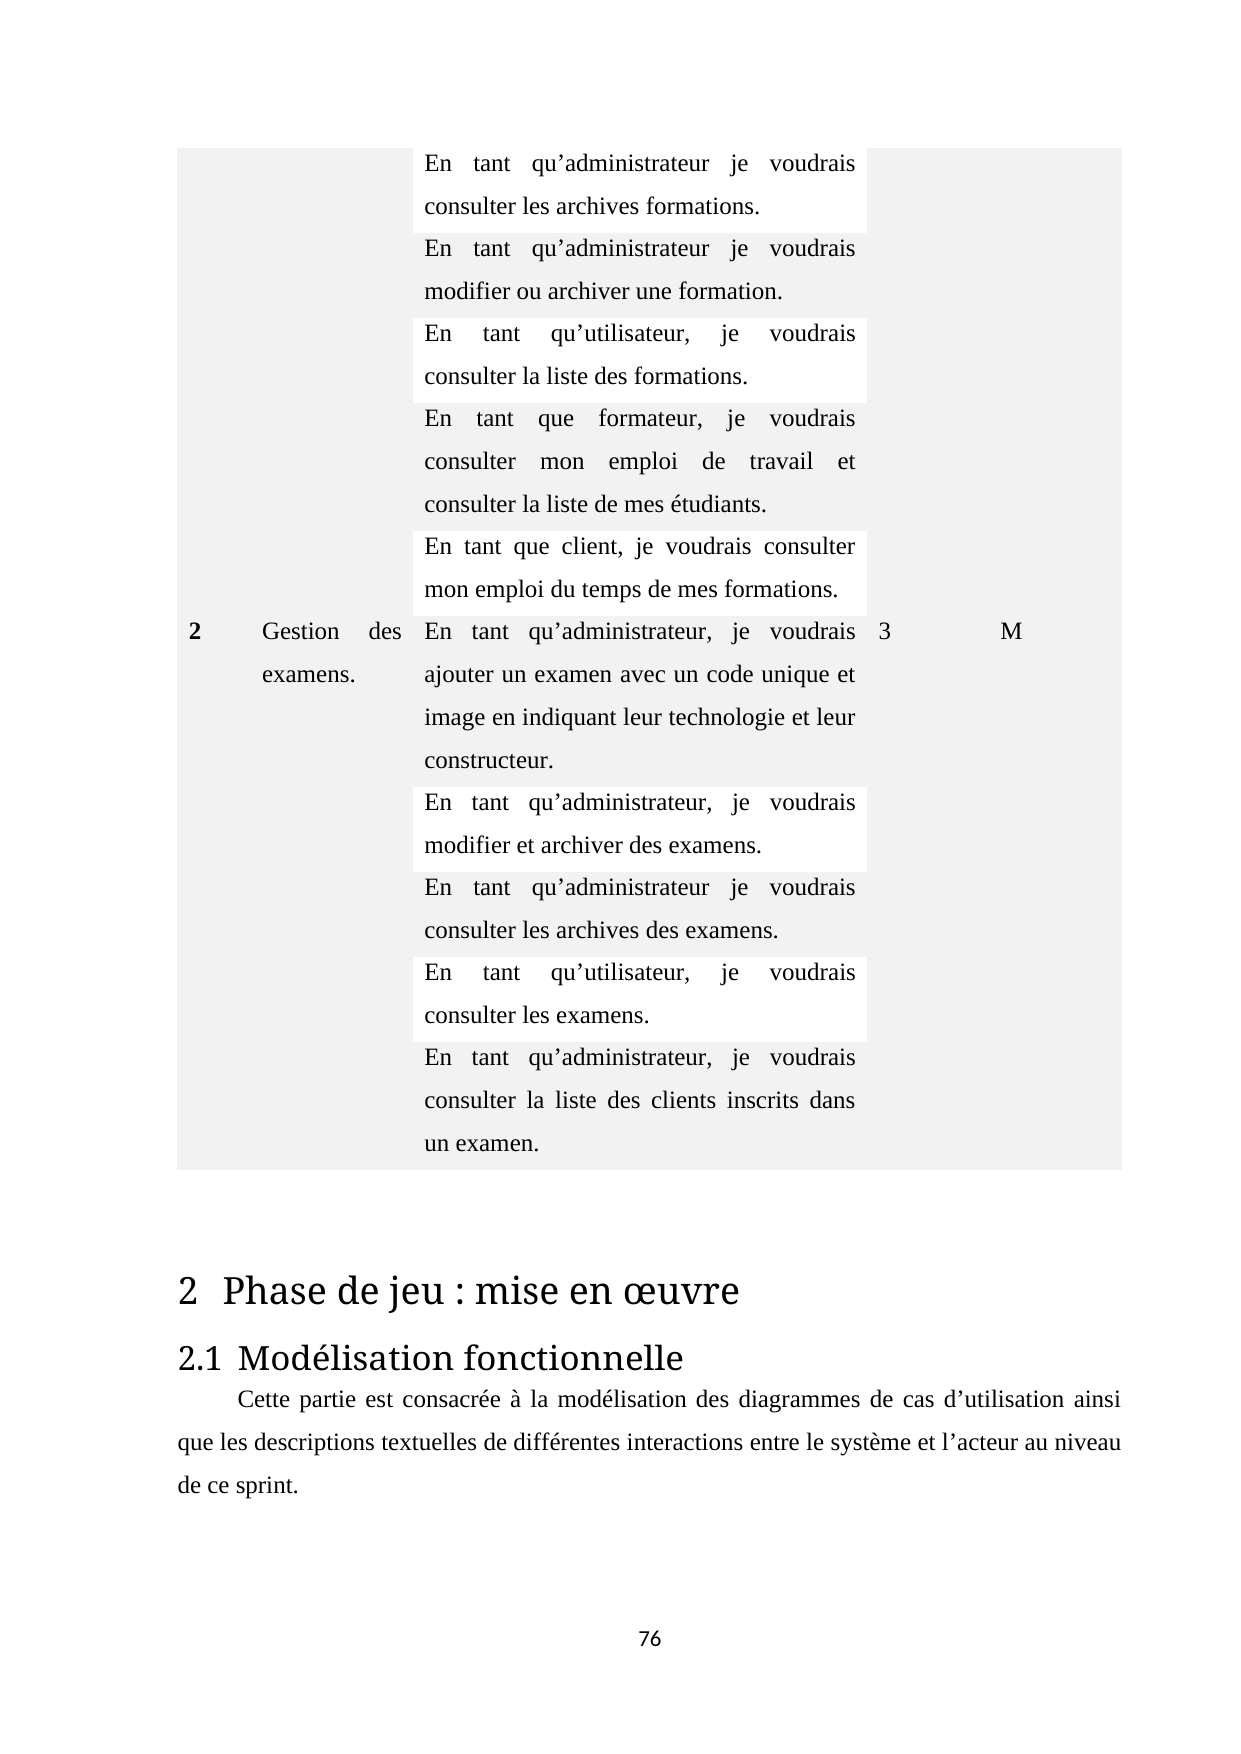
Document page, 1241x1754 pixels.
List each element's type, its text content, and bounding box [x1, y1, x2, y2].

table_cell 3 [867, 616, 989, 1170]
table_cell En tant qu’utilisateur, je voudrais consulter la liste des formations. [413, 318, 867, 403]
table_cell Gestion des examens. [251, 616, 413, 1170]
table_cell En tant que client, je voudrais consulter mon emploi du temps de mes formations. [413, 531, 867, 616]
subtitle Modélisation fonctionnelle [177, 1335, 1122, 1381]
table_cell M [989, 616, 1122, 1170]
subtitle Phase de jeu : mise en œuvre [177, 1264, 1122, 1315]
table_cell En tant que formateur, je voudrais consulter mon emploi de travail et consulter la liste de mes étudiants. [413, 403, 867, 531]
table_cell En tant qu’administrateur, je voudrais consulter la liste des clients inscrits dans un examen. [413, 1042, 867, 1170]
table_cell En tant qu’administrateur je voudrais consulter les archives des examens. [413, 872, 867, 957]
table_cell En tant qu’administrateur je voudrais consulter les archives formations. [413, 148, 867, 233]
table_cell 2 [177, 616, 251, 1170]
table_cell En tant qu’administrateur, je voudrais ajouter un examen avec un code unique et image en indiquant leur technologie et leur constructeur. [413, 616, 867, 787]
table_cell En tant qu’administrateur, je voudrais modifier et archiver des examens. [413, 787, 867, 872]
table_cell En tant qu’administrateur je voudrais modifier ou archiver une formation. [413, 233, 867, 318]
text Cette partie est consacrée à la modélisation des diagrammes de cas d’utilisation ainsi que les descriptions textuelles de différentes interactions entre le système et l’acteur au niveau de ce sprint. [177, 1384, 1122, 1499]
table_cell En tant qu’utilisateur, je voudrais consulter les examens. [413, 957, 867, 1042]
